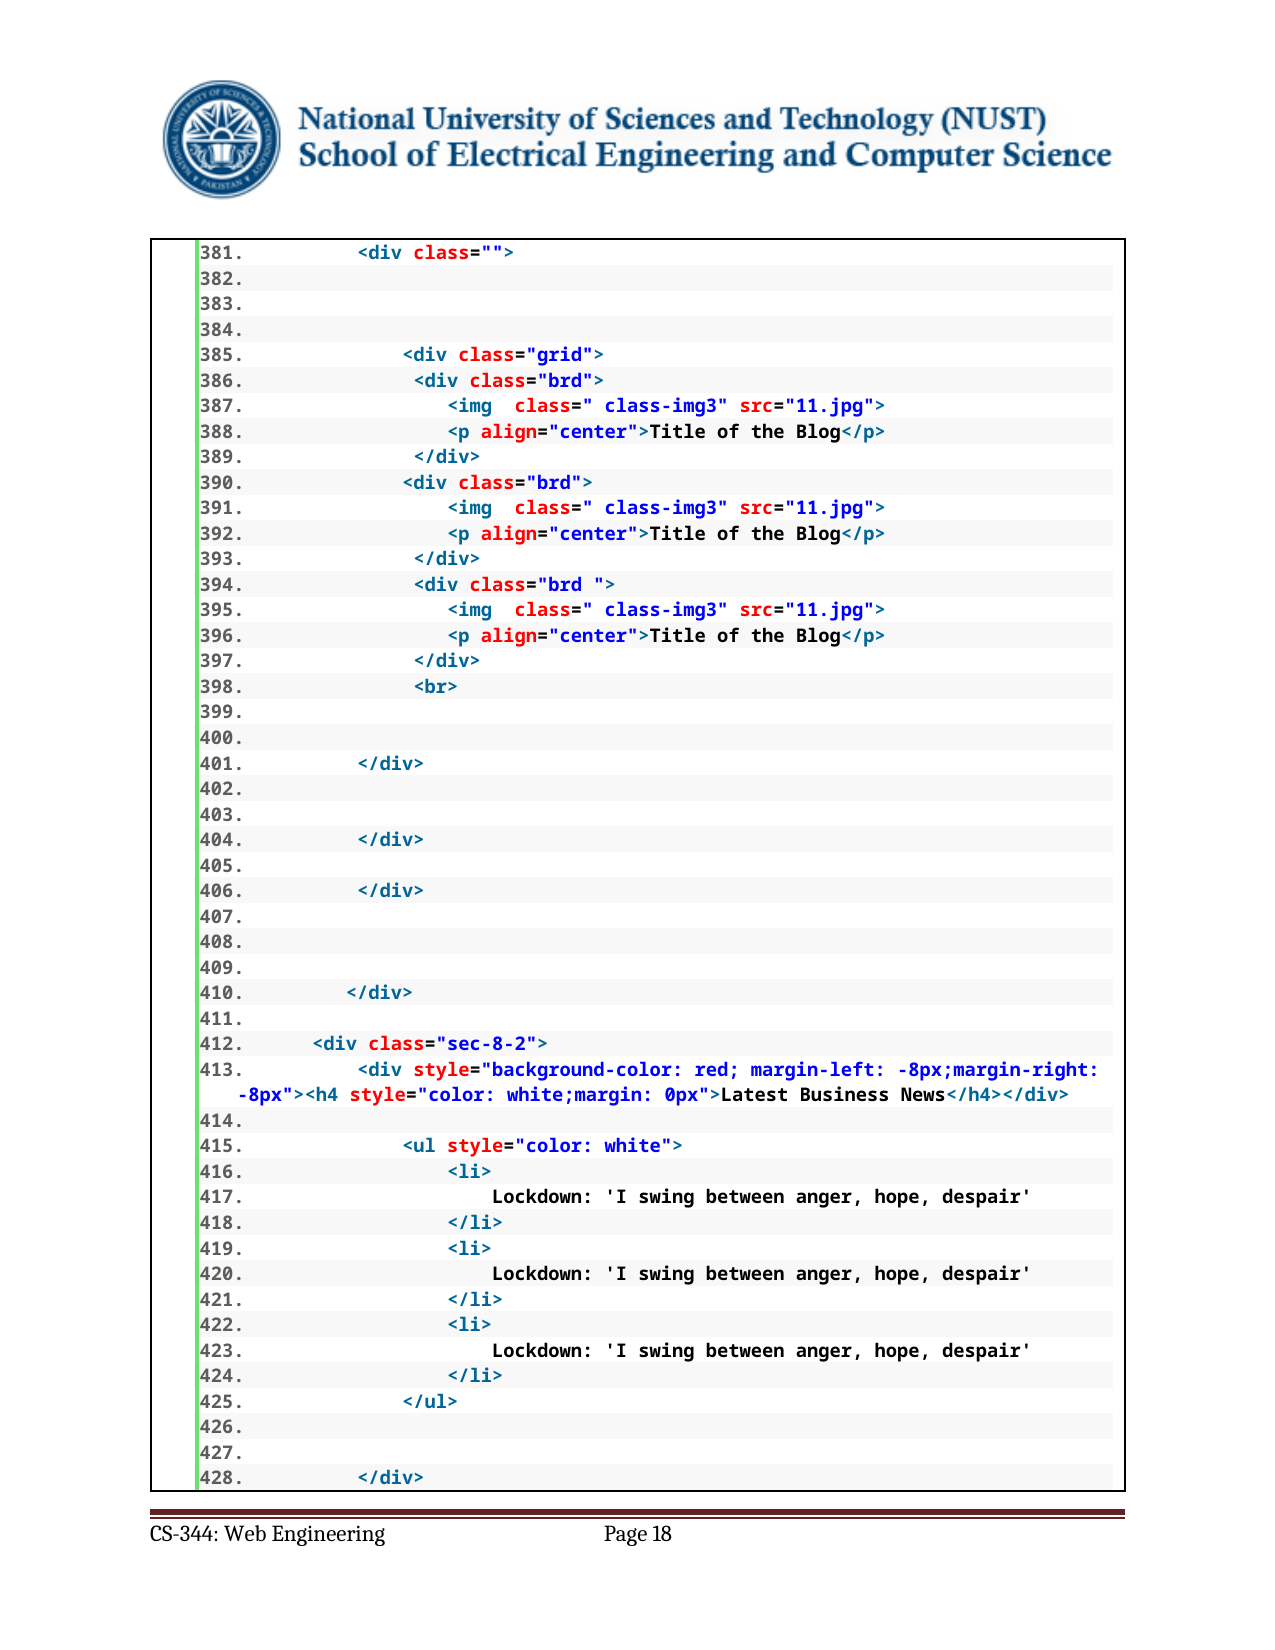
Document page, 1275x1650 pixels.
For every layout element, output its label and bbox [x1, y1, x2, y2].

picture [150, 75, 1125, 210]
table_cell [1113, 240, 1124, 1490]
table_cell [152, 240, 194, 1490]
